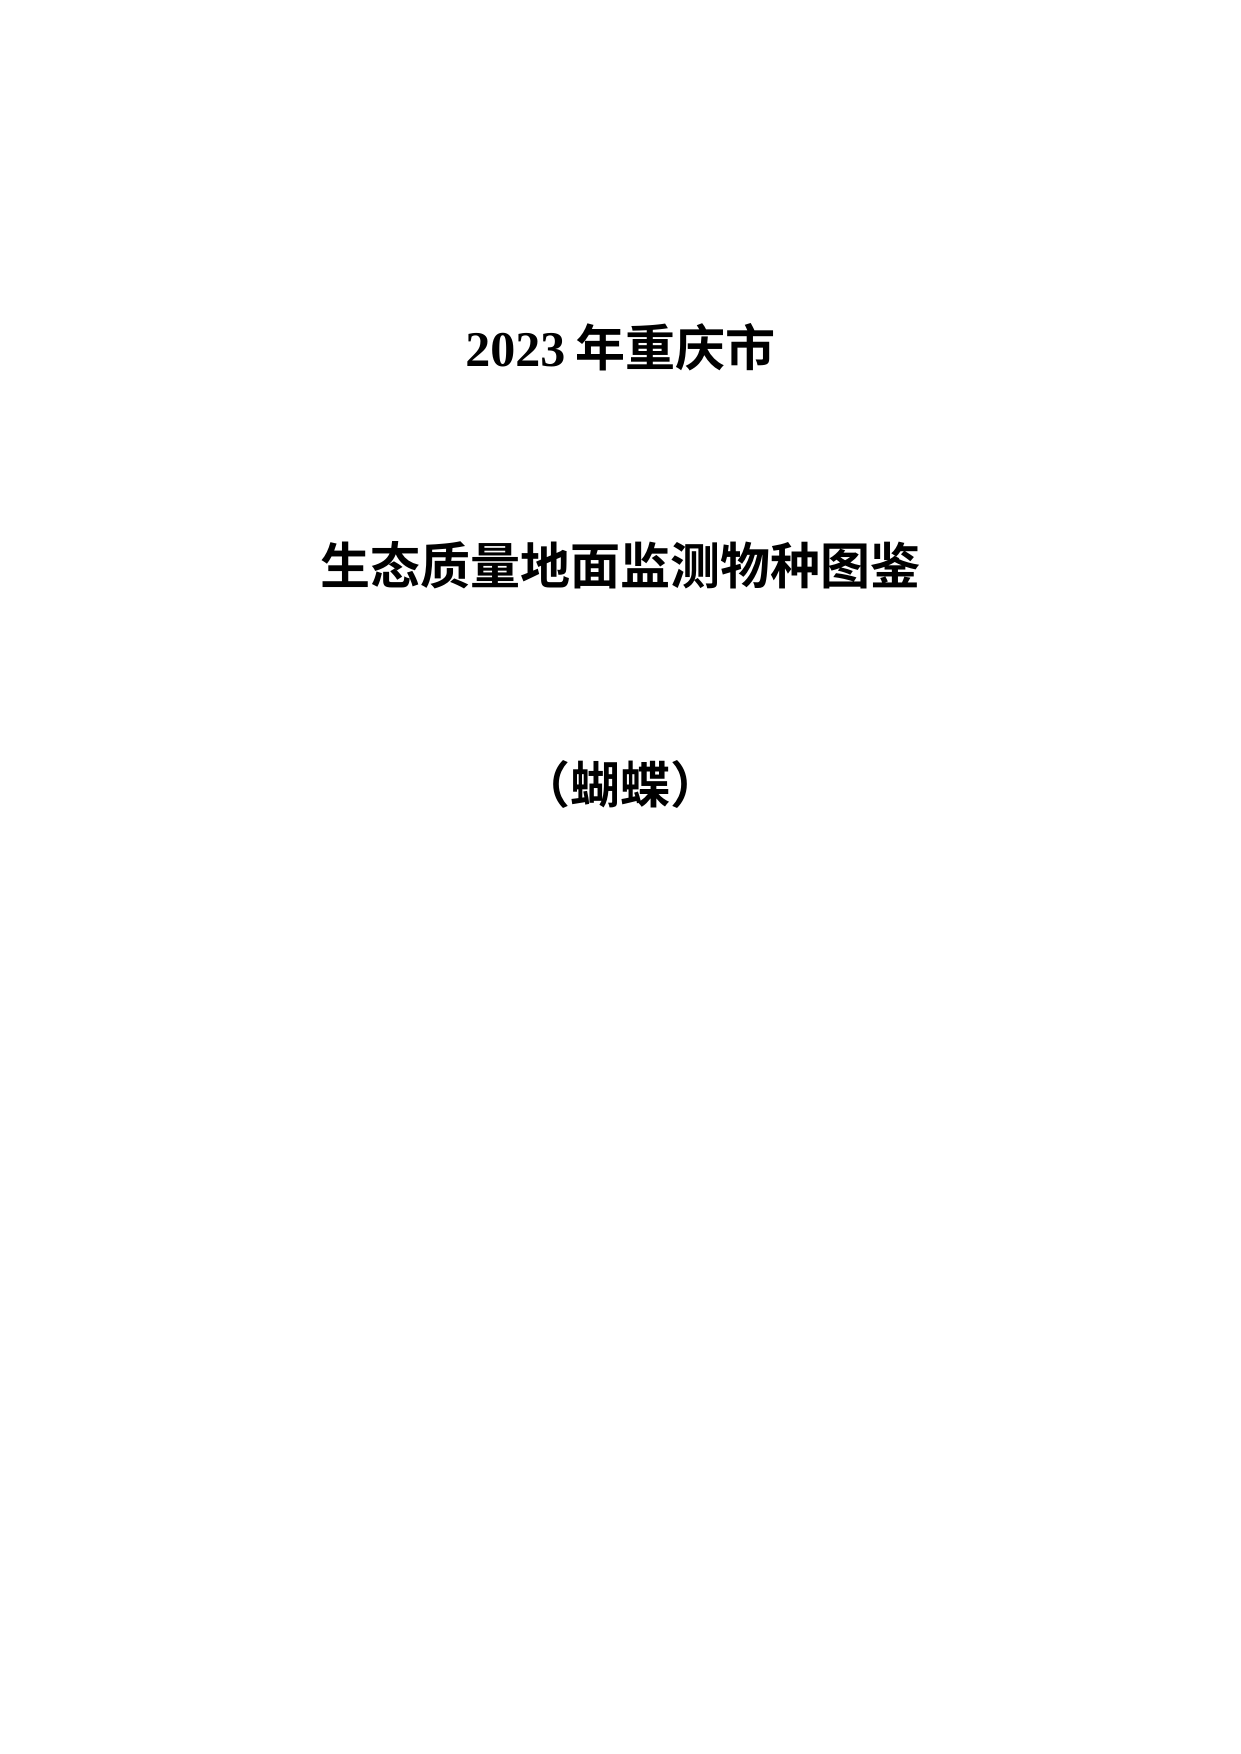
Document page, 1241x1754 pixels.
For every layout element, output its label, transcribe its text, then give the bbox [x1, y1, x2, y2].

text 生态质量地面监测物种图鉴 [112, 514, 1128, 612]
text （蝴蝶） [112, 733, 1128, 830]
text 2023年重庆市 [112, 296, 1128, 393]
